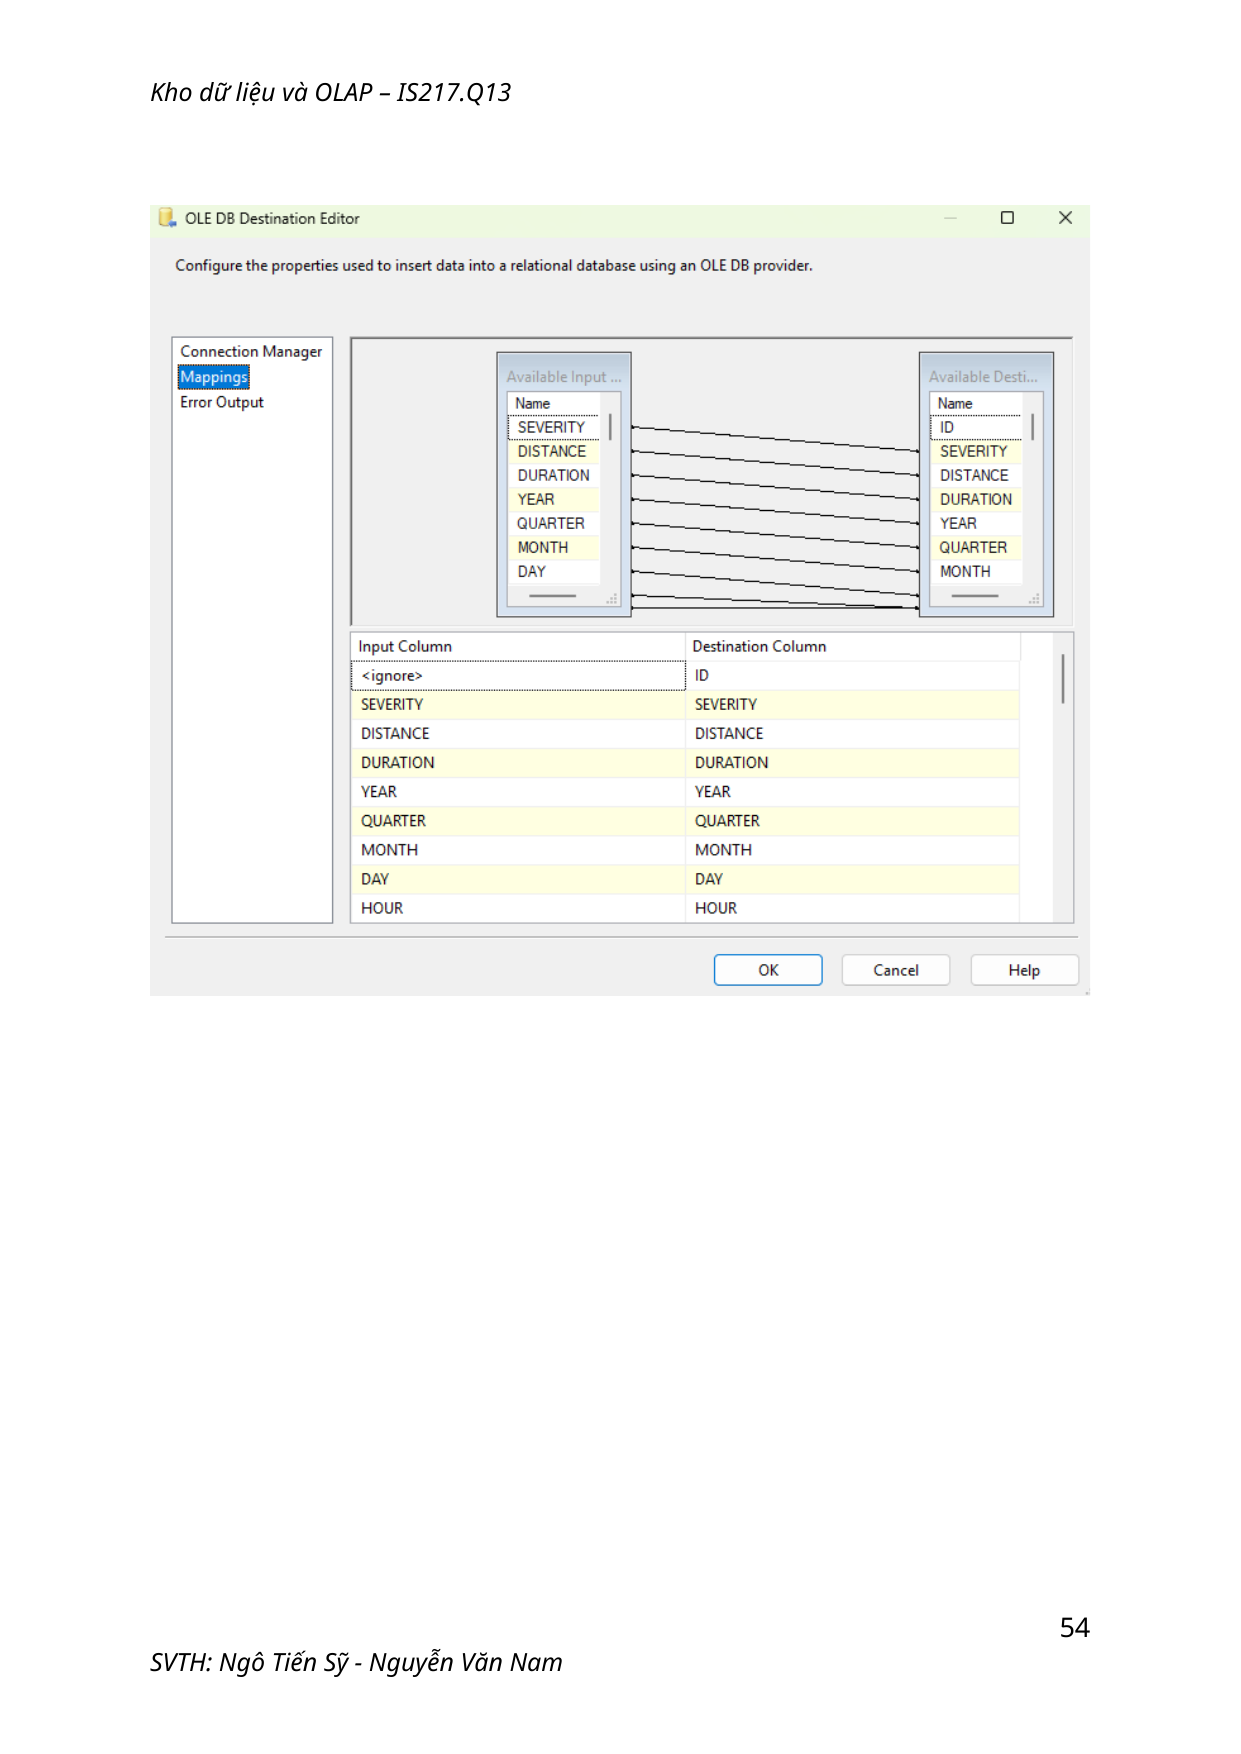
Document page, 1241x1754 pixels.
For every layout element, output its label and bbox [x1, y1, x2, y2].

picture [150, 205, 1091, 996]
